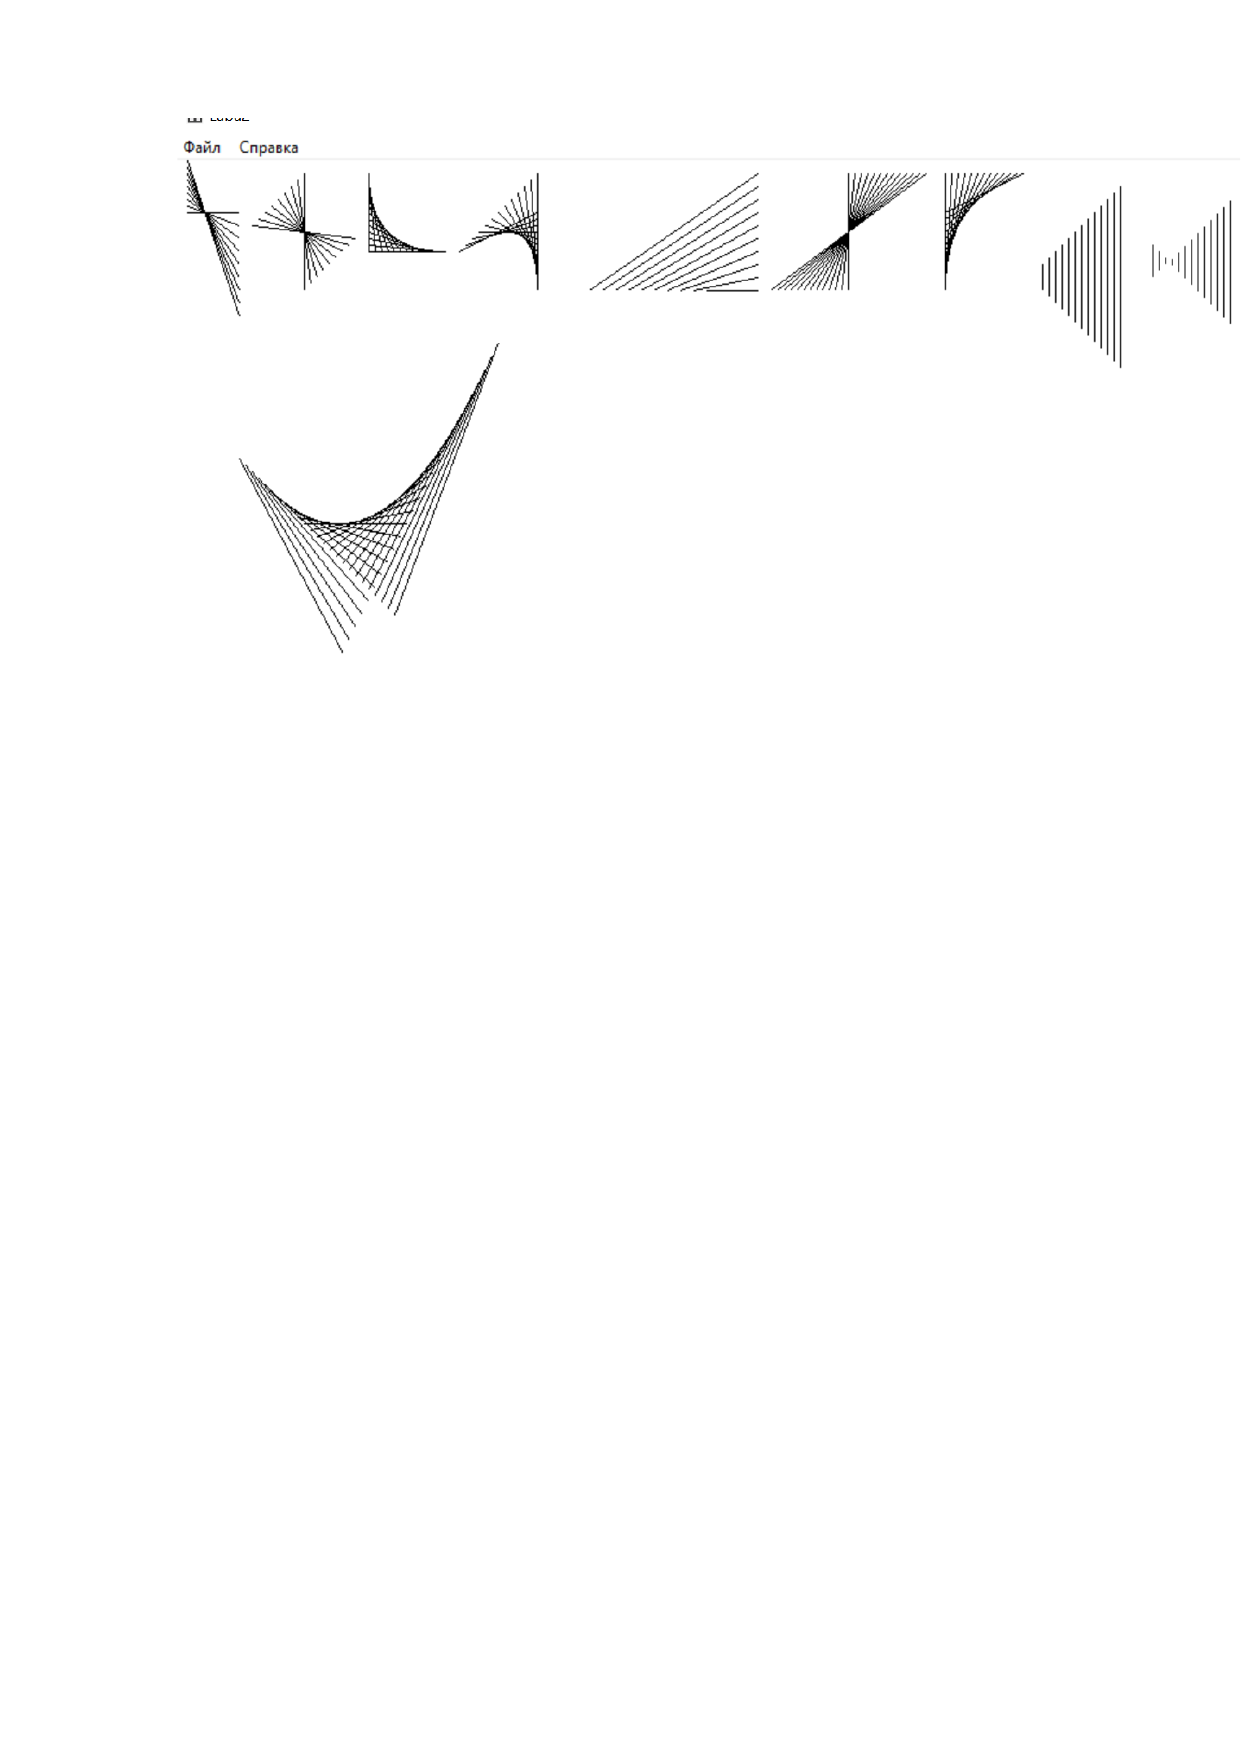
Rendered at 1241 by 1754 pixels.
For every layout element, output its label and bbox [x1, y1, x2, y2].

picture [177, 118, 1241, 699]
